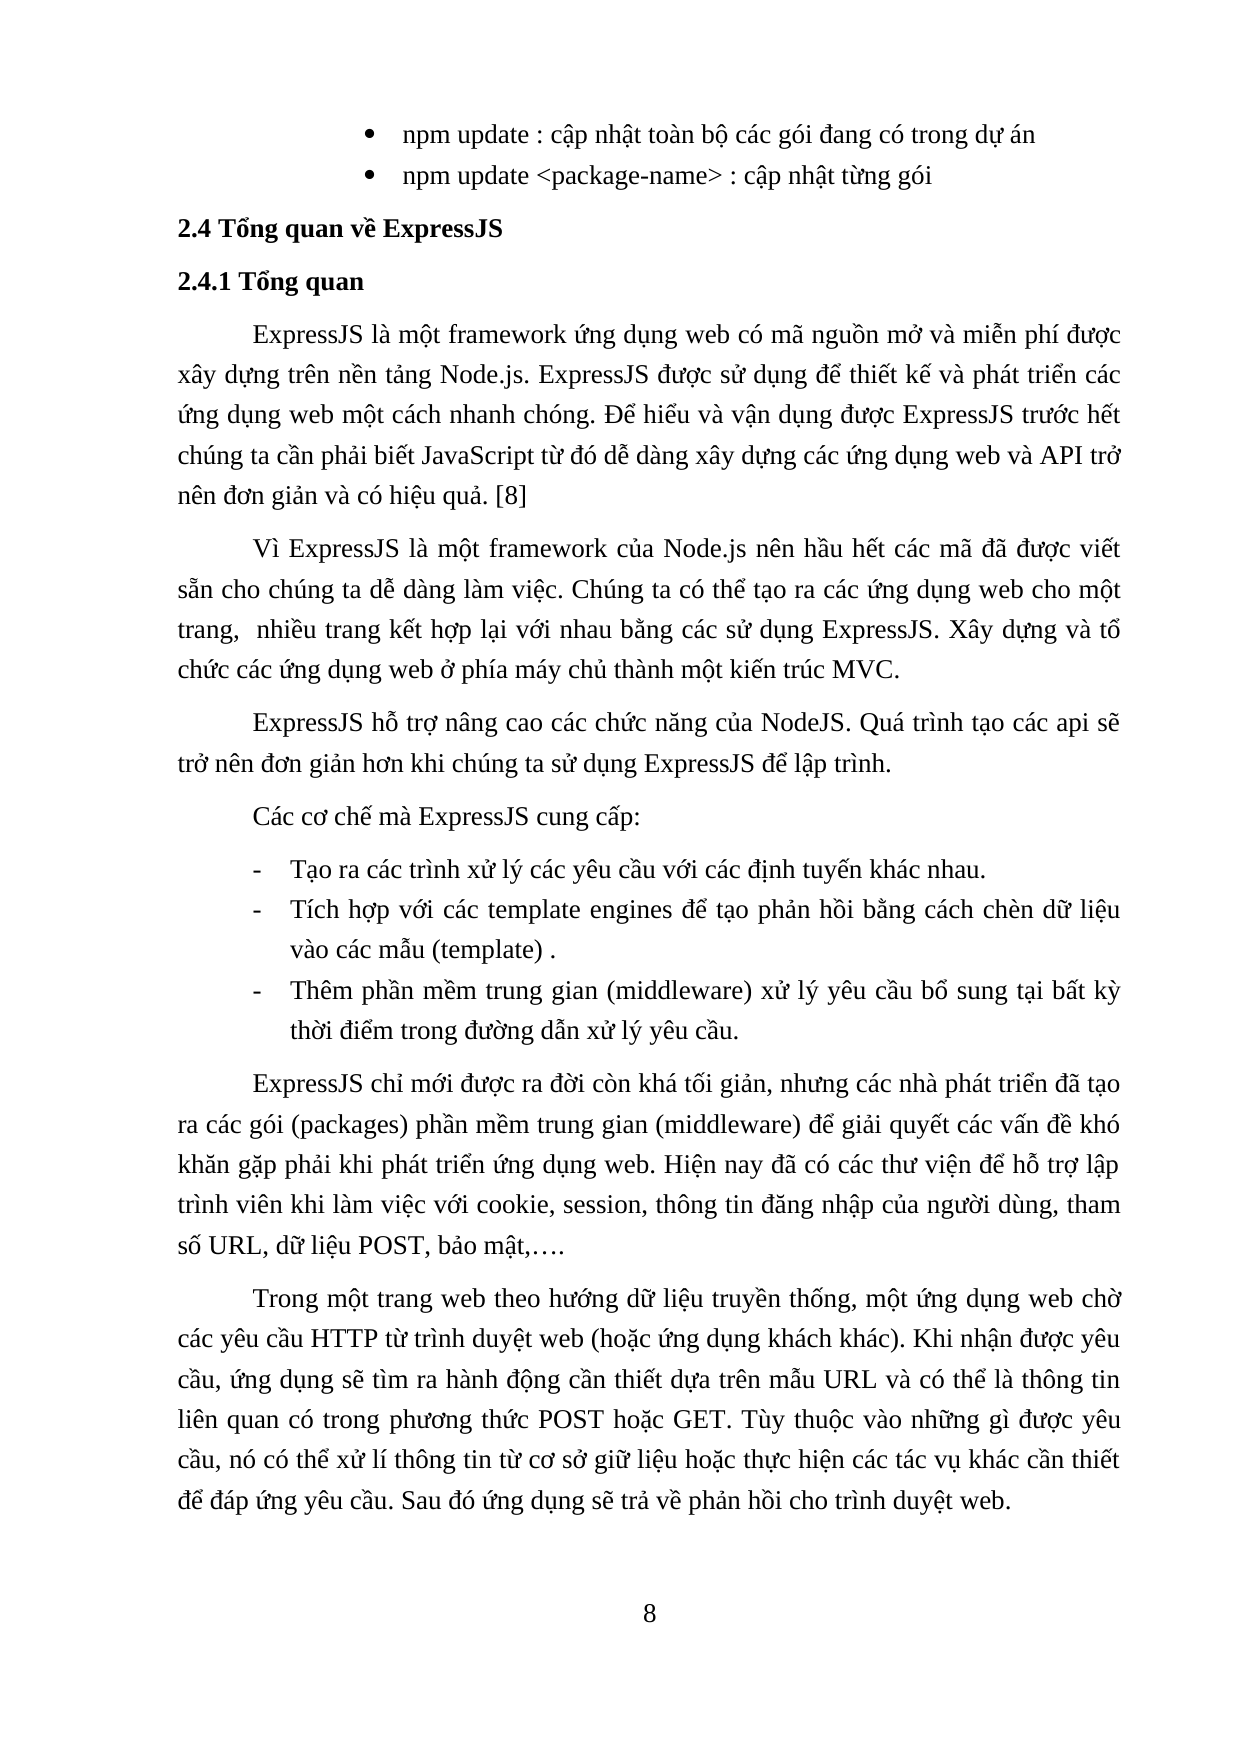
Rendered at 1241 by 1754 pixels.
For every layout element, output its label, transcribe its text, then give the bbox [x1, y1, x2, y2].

list Thêm phần mềm trung gian (middleware) xử lý yêu cầu bổ sung tại bất kỳ thời điểm trong đường dẫn xử lý yêu cầu. [252, 974, 1122, 1046]
list Tạo ra các trình xử lý các yêu cầu với các định tuyến khác nhau. [252, 853, 1122, 884]
text ExpressJS chỉ mới được ra đời còn khá tối giản, nhưng các nhà phát triển đã tạo ra các gói (packages) phần mềm trung gian (middleware) để giải quyết các vấn đề khó khăn gặp phải khi phát triển ứng dụng web. Hiện nay đã có các thư viện để hỗ trợ lập trình viên khi làm việc với cookie, session, thông tin đăng nhập của người dùng, tham số URL, dữ liệu POST, bảo mật,…. [177, 1067, 1122, 1260]
list Tích hợp với các template engines để tạo phản hồi bằng cách chèn dữ liệu vào các mẫu (template) . [252, 893, 1122, 965]
text ExpressJS hỗ trợ nâng cao các chức năng của NodeJS. Quá trình tạo các api sẽ trở nên đơn giản hơn khi chúng ta sử dụng ExpressJS để lập trình. [177, 706, 1122, 778]
subtitle 2.4.1 Tổng quan [177, 265, 1122, 296]
text Các cơ chế mà ExpressJS cung cấp: [177, 800, 1122, 831]
subtitle 2.4 Tổng quan về ExpressJS [177, 212, 1122, 243]
text ExpressJS là một framework ứng dụng web có mã nguồn mở và miễn phí được xây dựng trên nền tảng Node.js. ExpressJS được sử dụng để thiết kế và phát triển các ứng dụng web một cách nhanh chóng. Để hiểu và vận dụng được ExpressJS trước hết chúng ta cần phải biết JavaScript từ đó dễ dàng xây dựng các ứng dụng web và API trở nên đơn giản và có hiệu quả. [8] [177, 318, 1122, 511]
list npm update : cập nhật toàn bộ các gói đang có trong dự án [365, 118, 1122, 149]
text Trong một trang web theo hướng dữ liệu truyền thống, một ứng dụng web chờ các yêu cầu HTTP từ trình duyệt web (hoặc ứng dụng khách khác). Khi nhận được yêu cầu, ứng dụng sẽ tìm ra hành động cần thiết dựa trên mẫu URL và có thể là thông tin liên quan có trong phương thức POST hoặc GET. Tùy thuộc vào những gì được yêu cầu, nó có thể xử lí thông tin từ cơ sở giữ liệu hoặc thực hiện các tác vụ khác cần thiết để đáp ứng yêu cầu. Sau đó ứng dụng sẽ trả về phản hồi cho trình duyệt web. [177, 1282, 1122, 1515]
text Vì ExpressJS là một framework của Node.js nên hầu hết các mã đã được viết sẵn cho chúng ta dễ dàng làm việc. Chúng ta có thể tạo ra các ứng dụng web cho một trang, nhiều trang kết hợp lại với nhau bằng các sử dụng ExpressJS. Xây dựng và tổ chức các ứng dụng web ở phía máy chủ thành một kiến trúc MVC. [177, 532, 1122, 685]
list npm update <package-name> : cập nhật từng gói [365, 159, 1122, 190]
